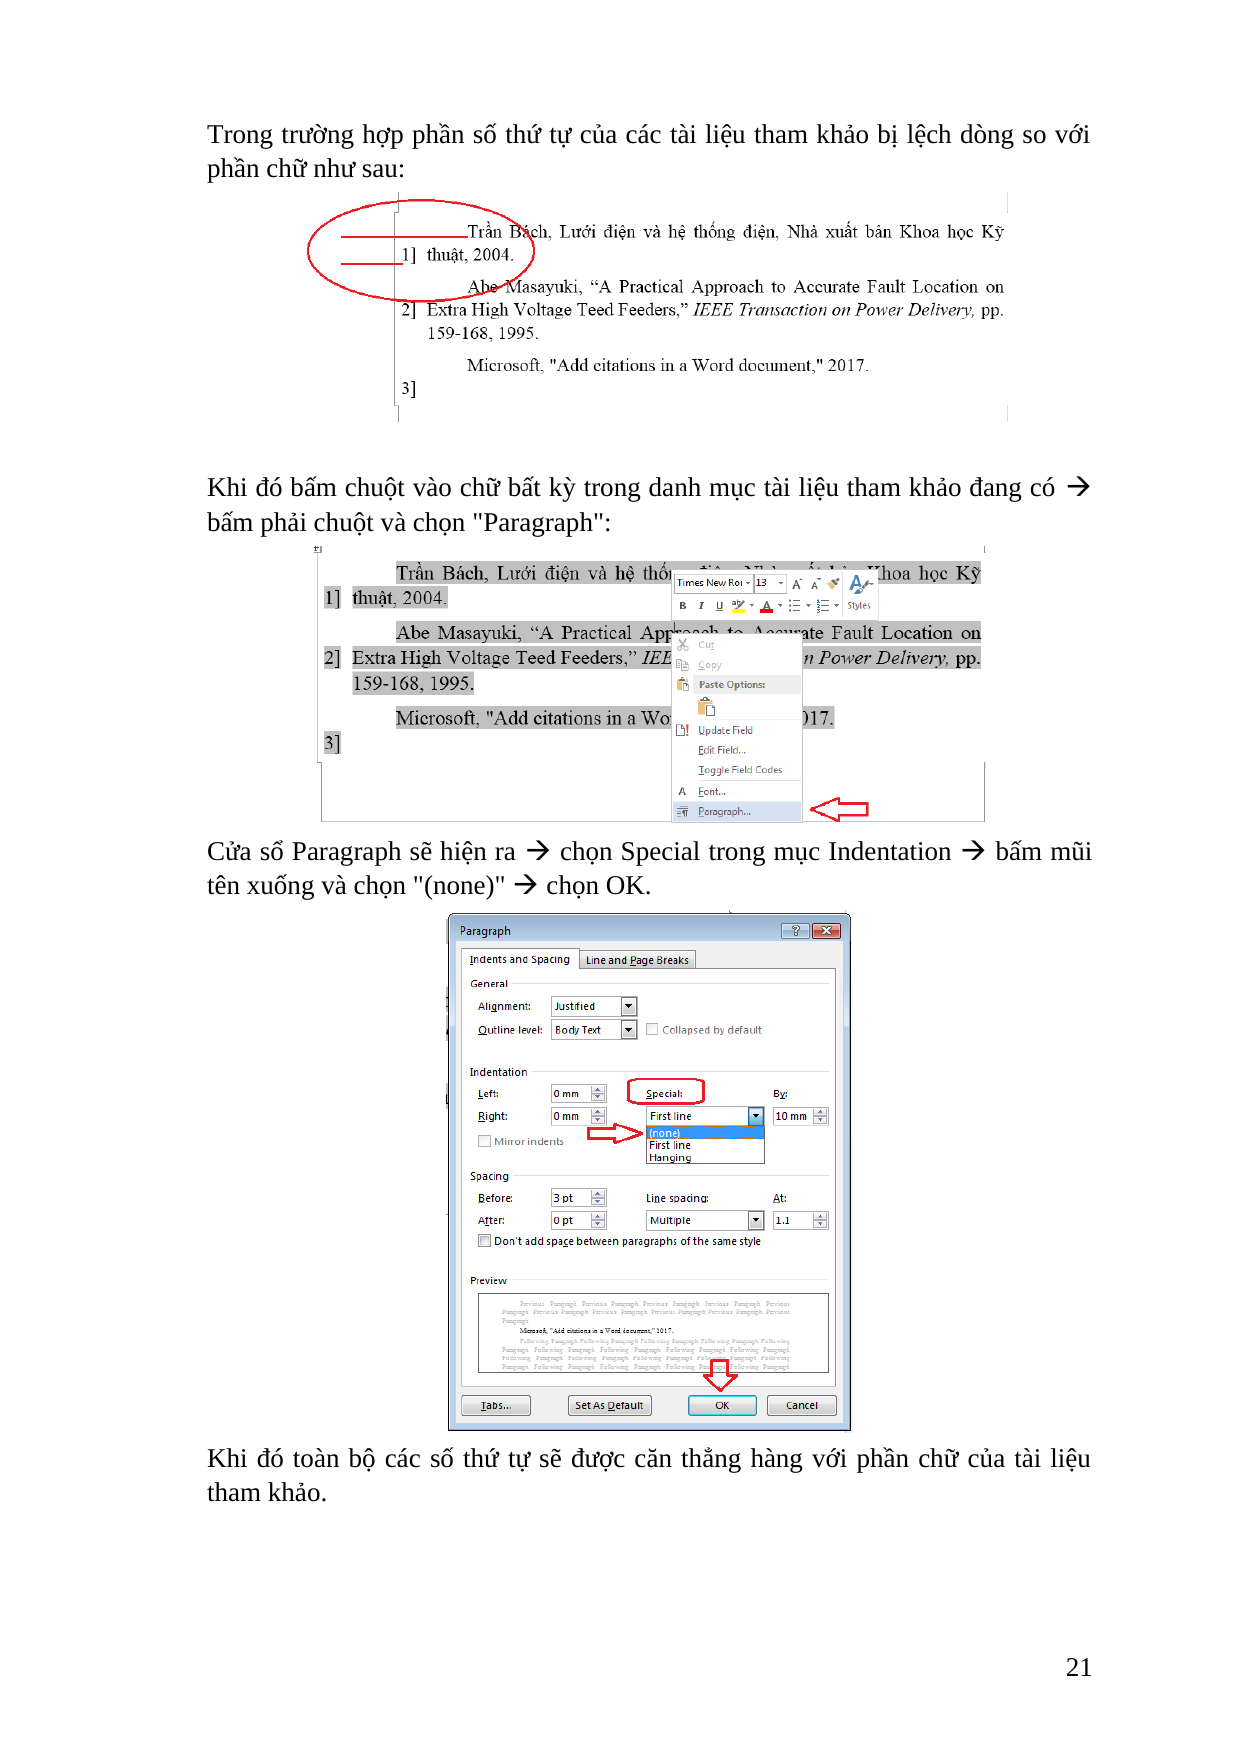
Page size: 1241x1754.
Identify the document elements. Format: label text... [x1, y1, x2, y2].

text Cửa sổ Paragraph sẽ hiện ra chọn Special trong mục Indentation bấm mũi tên xuống và chọn "(none)" chọn OK. [207, 835, 1092, 901]
text Trong trường hợp phần số thứ tự của các tài liệu tham khảo bị lệch dòng so với phần chữ như sau: [207, 118, 1092, 183]
picture [313, 546, 986, 826]
picture [446, 910, 854, 1433]
text Khi đó toàn bộ các số thứ tự sẽ được căn thẳng hàng với phần chữ của tài liệu tham khảo. [207, 1442, 1092, 1507]
text Khi đó bấm chuột vào chữ bất kỳ trong danh mục tài liệu tham khảo đang có bấm phải chuột và chọn "Paragraph": [207, 472, 1092, 537]
picture [291, 192, 1008, 422]
